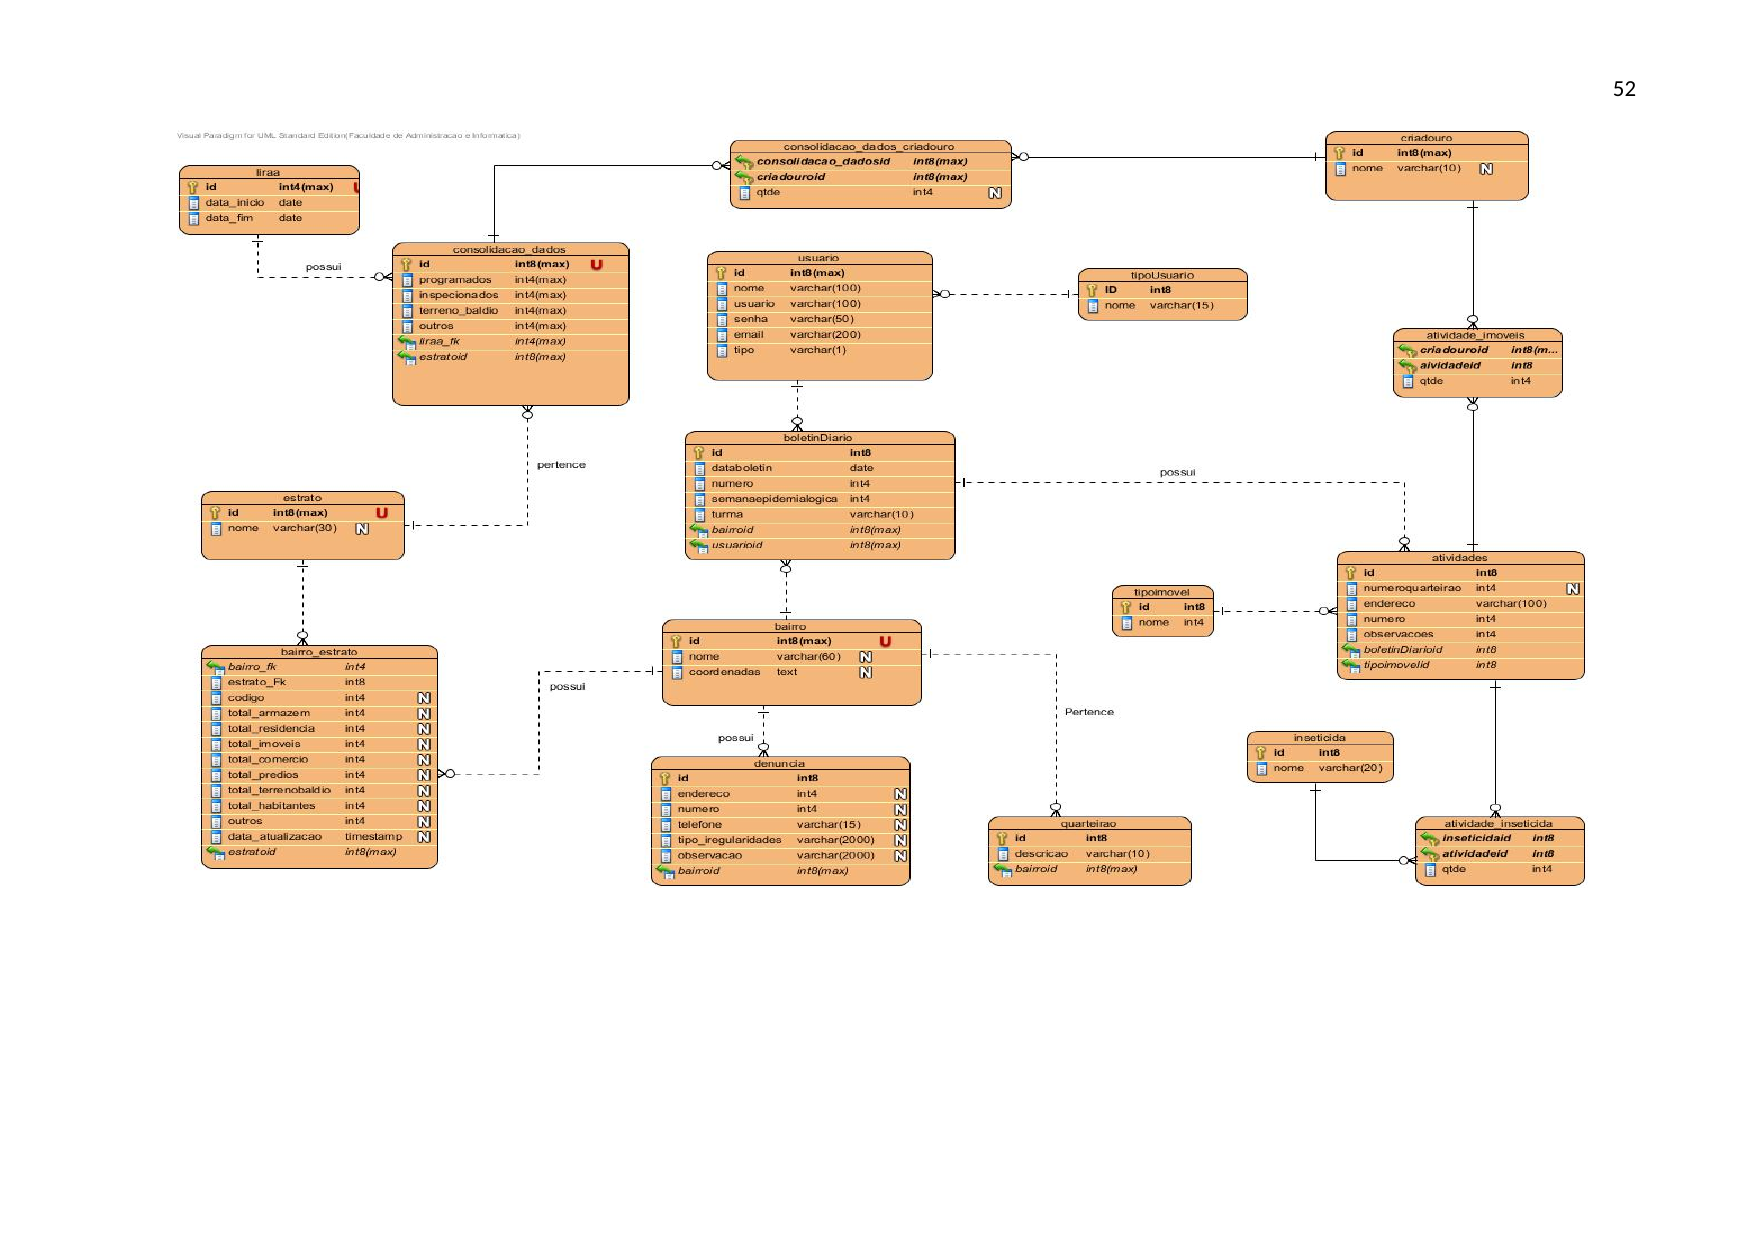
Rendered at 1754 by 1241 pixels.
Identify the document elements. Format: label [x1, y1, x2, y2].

picture [177, 130, 1589, 888]
